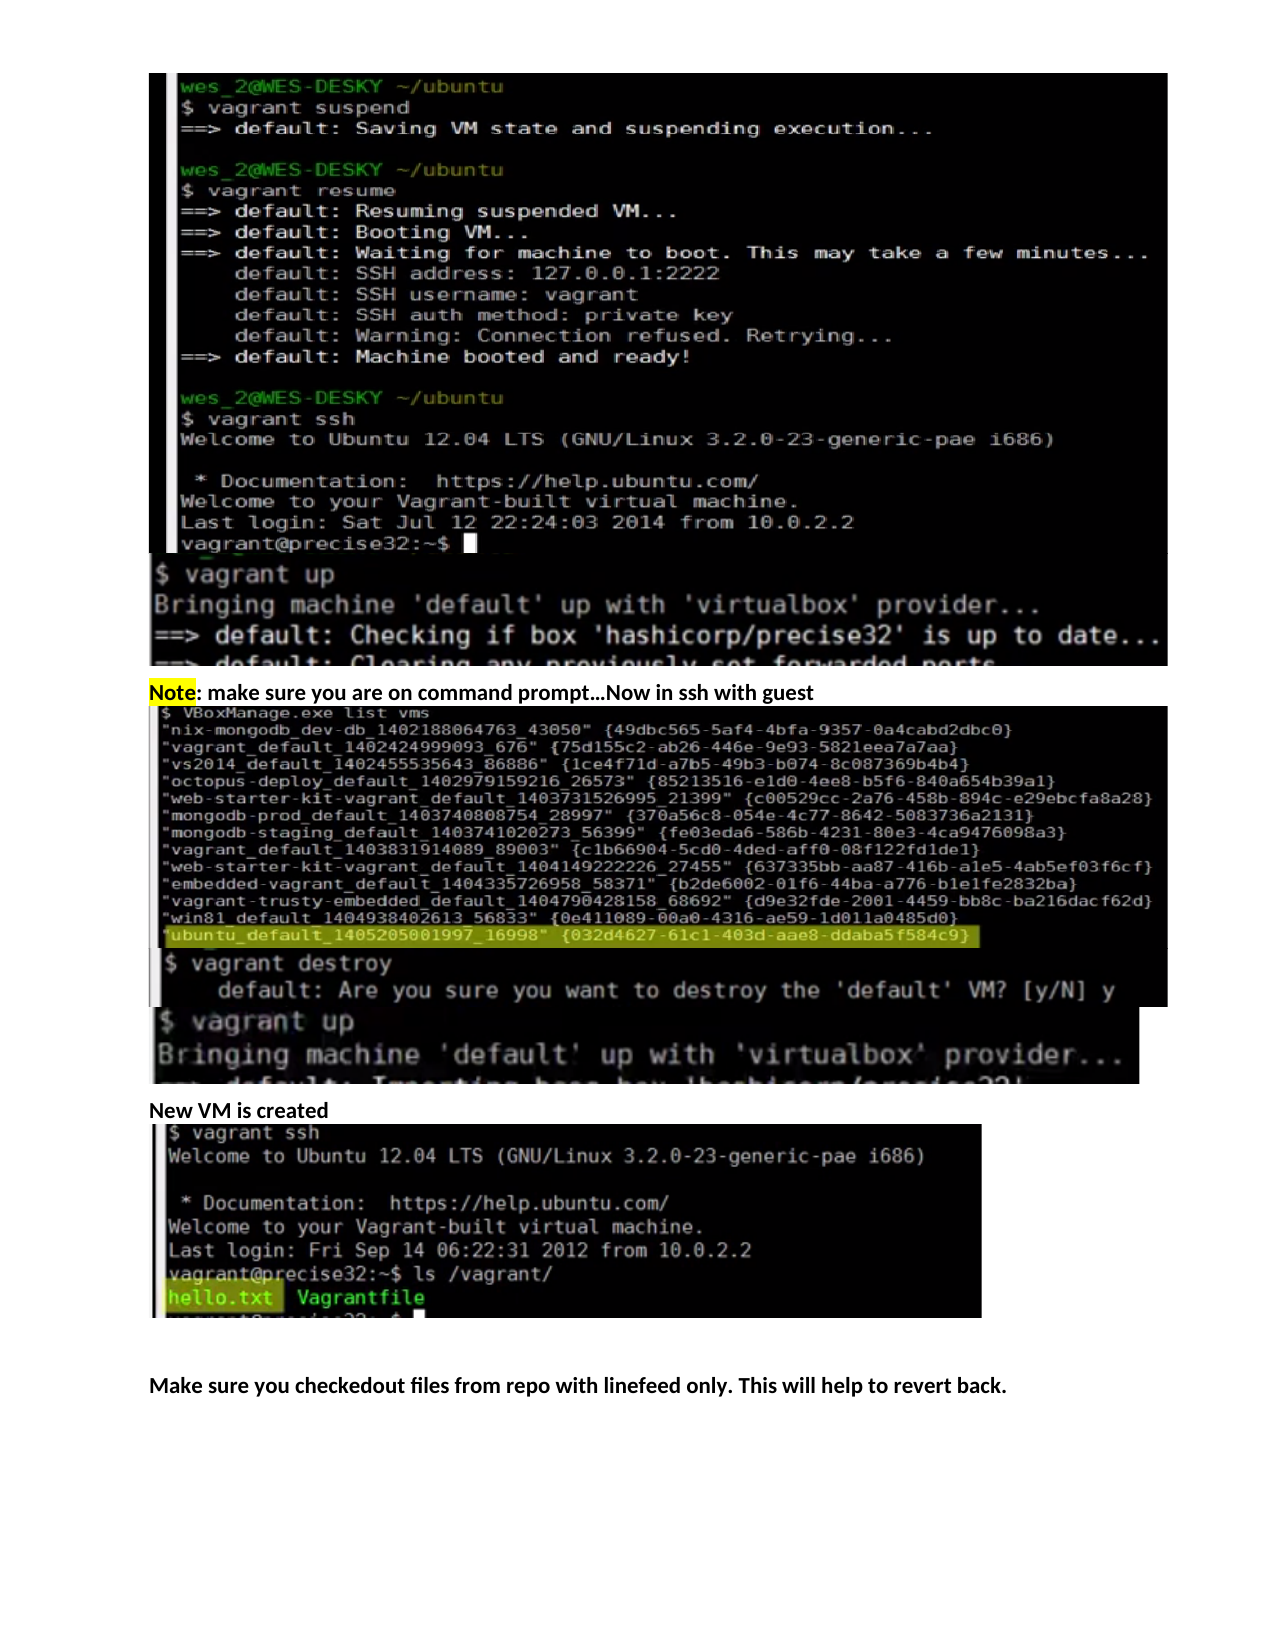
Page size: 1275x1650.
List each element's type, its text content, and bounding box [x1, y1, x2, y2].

text Make sure you checkedout files from repo with linefeed only. This will help to revert back. [149, 1371, 1093, 1399]
text Note: make sure you are on command prompt…Now in ssh with guest [196, 678, 1093, 706]
picture [148, 1124, 982, 1318]
picture [148, 73, 1168, 666]
picture [148, 706, 1168, 1084]
